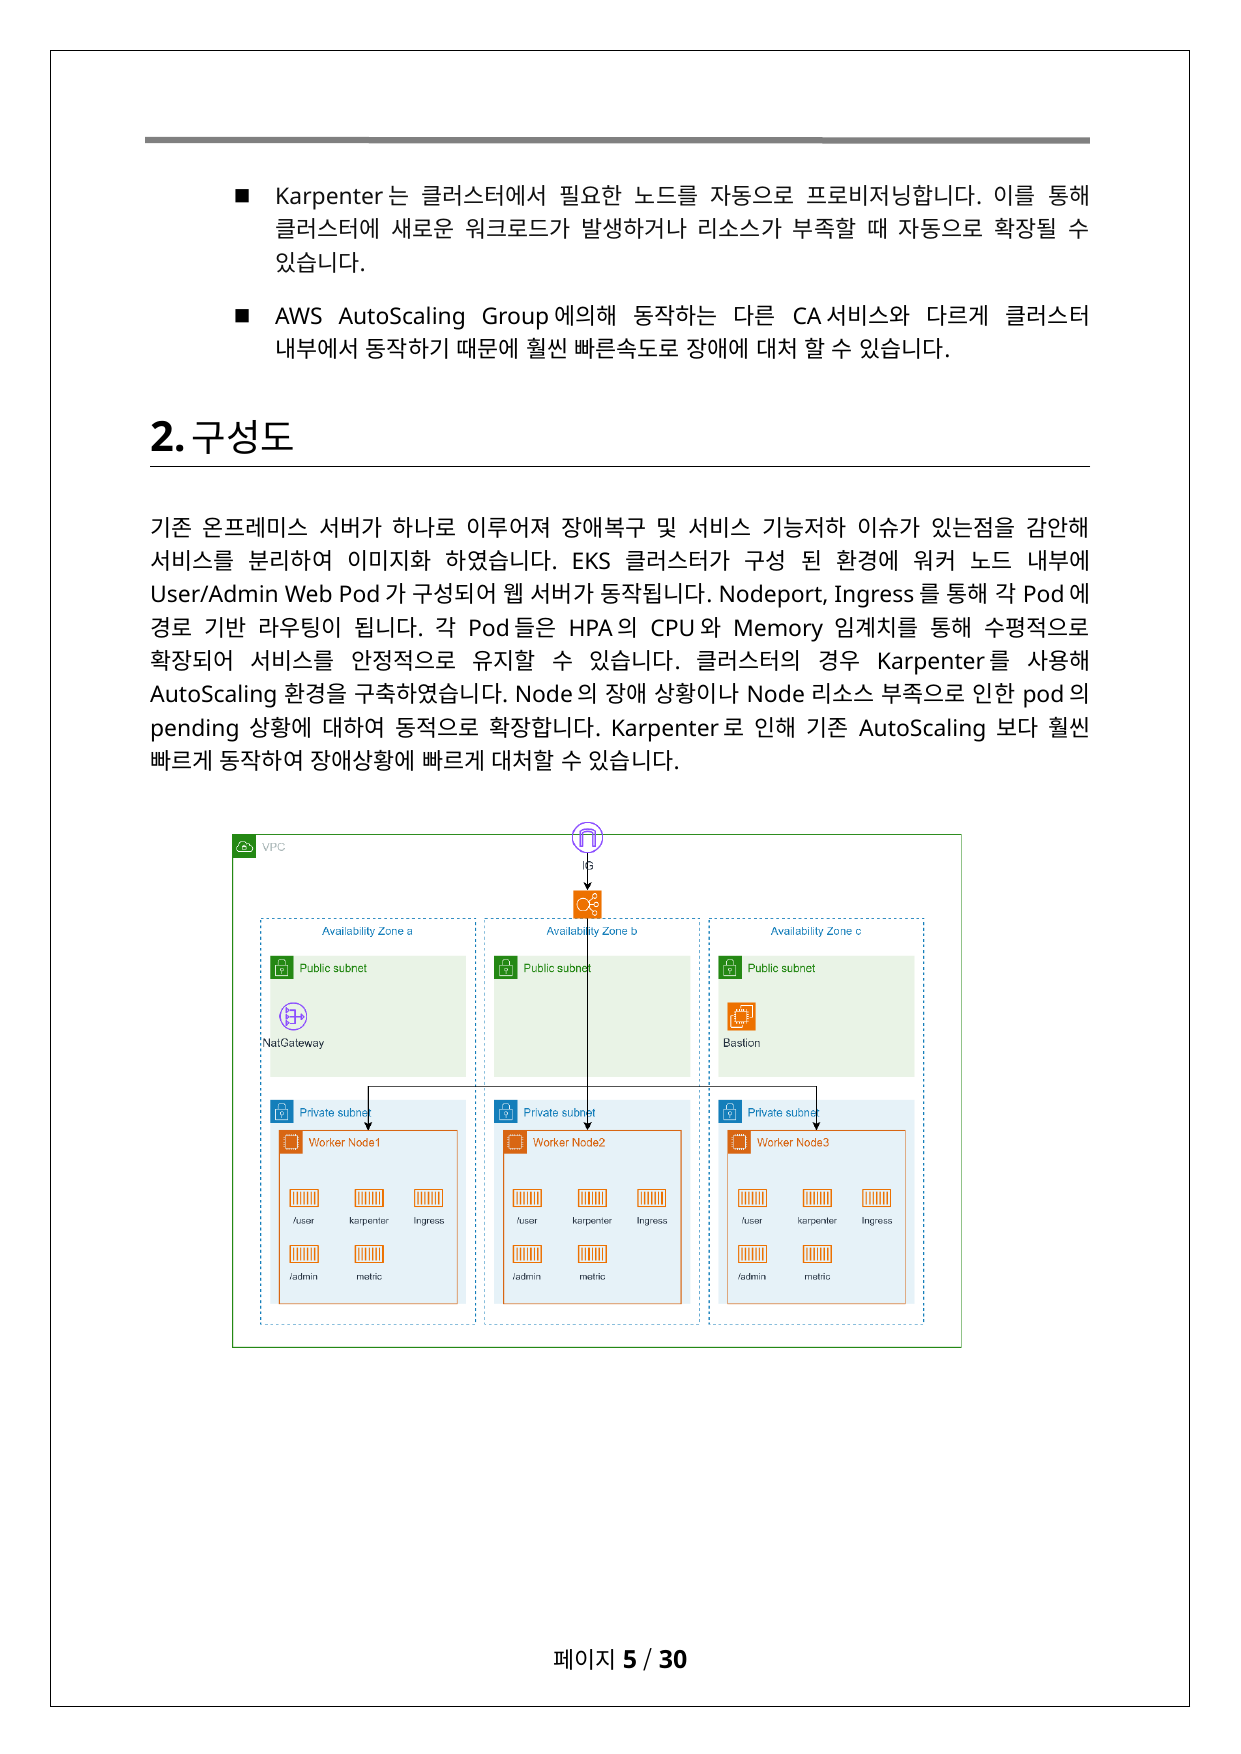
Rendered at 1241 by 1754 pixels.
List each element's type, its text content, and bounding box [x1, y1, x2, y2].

list AWS AutoScaling Group에의해 동작하는 다른 CA서비스와 다르게 클러스터 내부에서 동작하기 때문에 훨씬 빠른속도로 장애에 대처 할 수 있습니다. [233, 298, 1090, 364]
list Karpenter는 클러스터에서 필요한 노드를 자동으로 프로비저닝합니다. 이를 통해 클러스터에 새로운 워크로드가 발생하거나 리소스가 부족할 때 자동으로 확장될 수 있습니다. [233, 178, 1090, 278]
subtitle 구성도 [150, 407, 1090, 466]
picture [221, 807, 972, 1359]
text 기존 온프레미스 서버가 하나로 이루어져 장애복구 및 서비스 기능저하 이슈가 있는점을 감안해 서비스를 분리하여 이미지화 하였습니다. EKS 클러스터가 구성 된 환경에 워커 노드 내부에 User/Admin Web Pod가 구성되어 웹 서버가 동작됩니다. Nodeport, Ingress를 통해 각 Pod에 경로 기반 라우팅이 됩니다. 각 Pod들은 HPA의 CPU와 Memory 임계치를 통해 수평적으로 확장되어 서비스를 안정적으로 유지할 수 있습니다. 클러스터의 경우 Karpenter를 사용해 AutoScaling 환경을 구축하였습니다. Node의 장애 상황이나 Node 리소스 부족으로 인한 pod의 pending 상황에 대하여 동적으로 확장합니다. Karpenter로 인해 기존 AutoScaling 보다 훨씬 빠르게 동작하여 장애상황에 빠르게 대처할 수 있습니다. [150, 509, 1090, 776]
